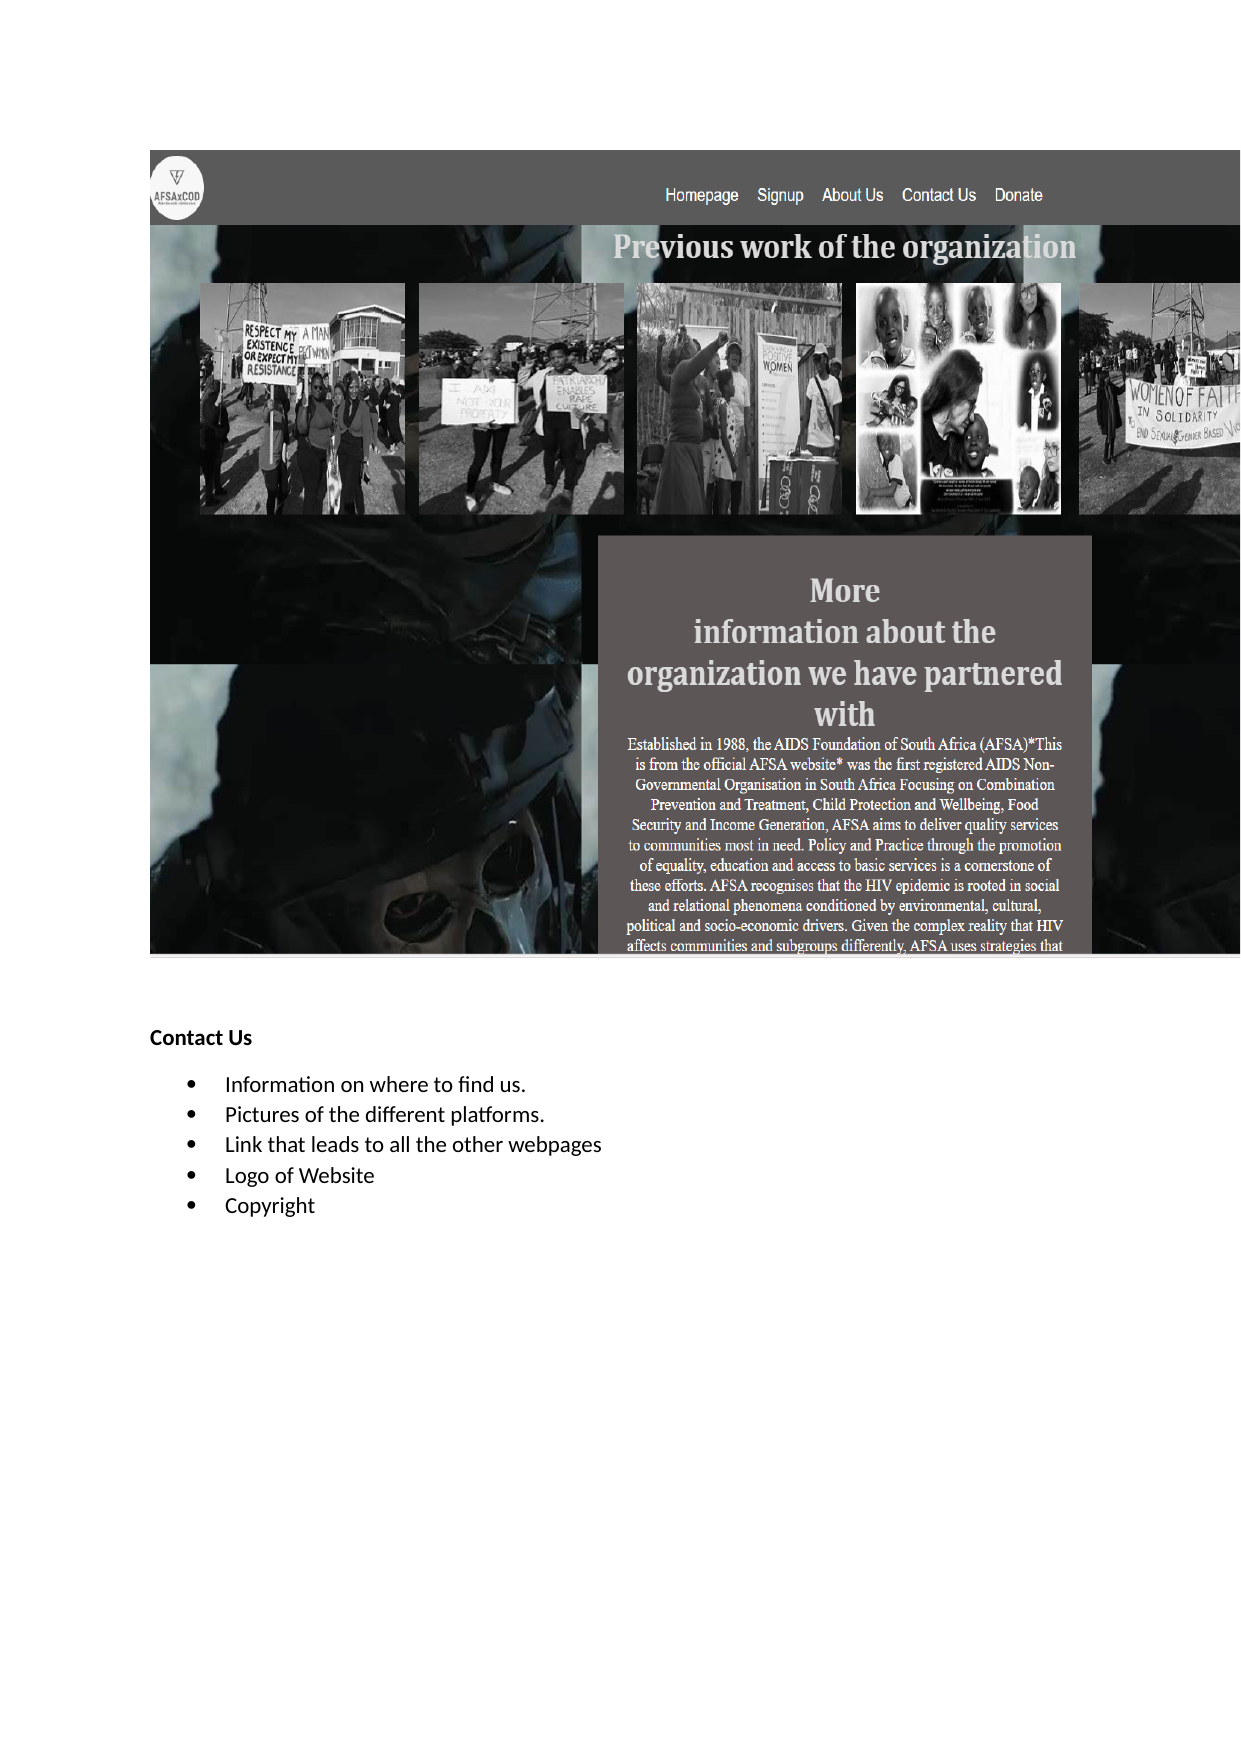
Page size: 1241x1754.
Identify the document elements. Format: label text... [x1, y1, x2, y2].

list Copyright [187, 1191, 1090, 1219]
picture [150, 150, 1241, 958]
list Link that leads to all the other webpages [187, 1131, 1090, 1158]
list Pictures of the different platforms. [187, 1100, 1090, 1128]
list Logo of Website [187, 1161, 1090, 1189]
text Contact Us [150, 1023, 1090, 1051]
list Information on where to find us. [187, 1070, 1090, 1098]
